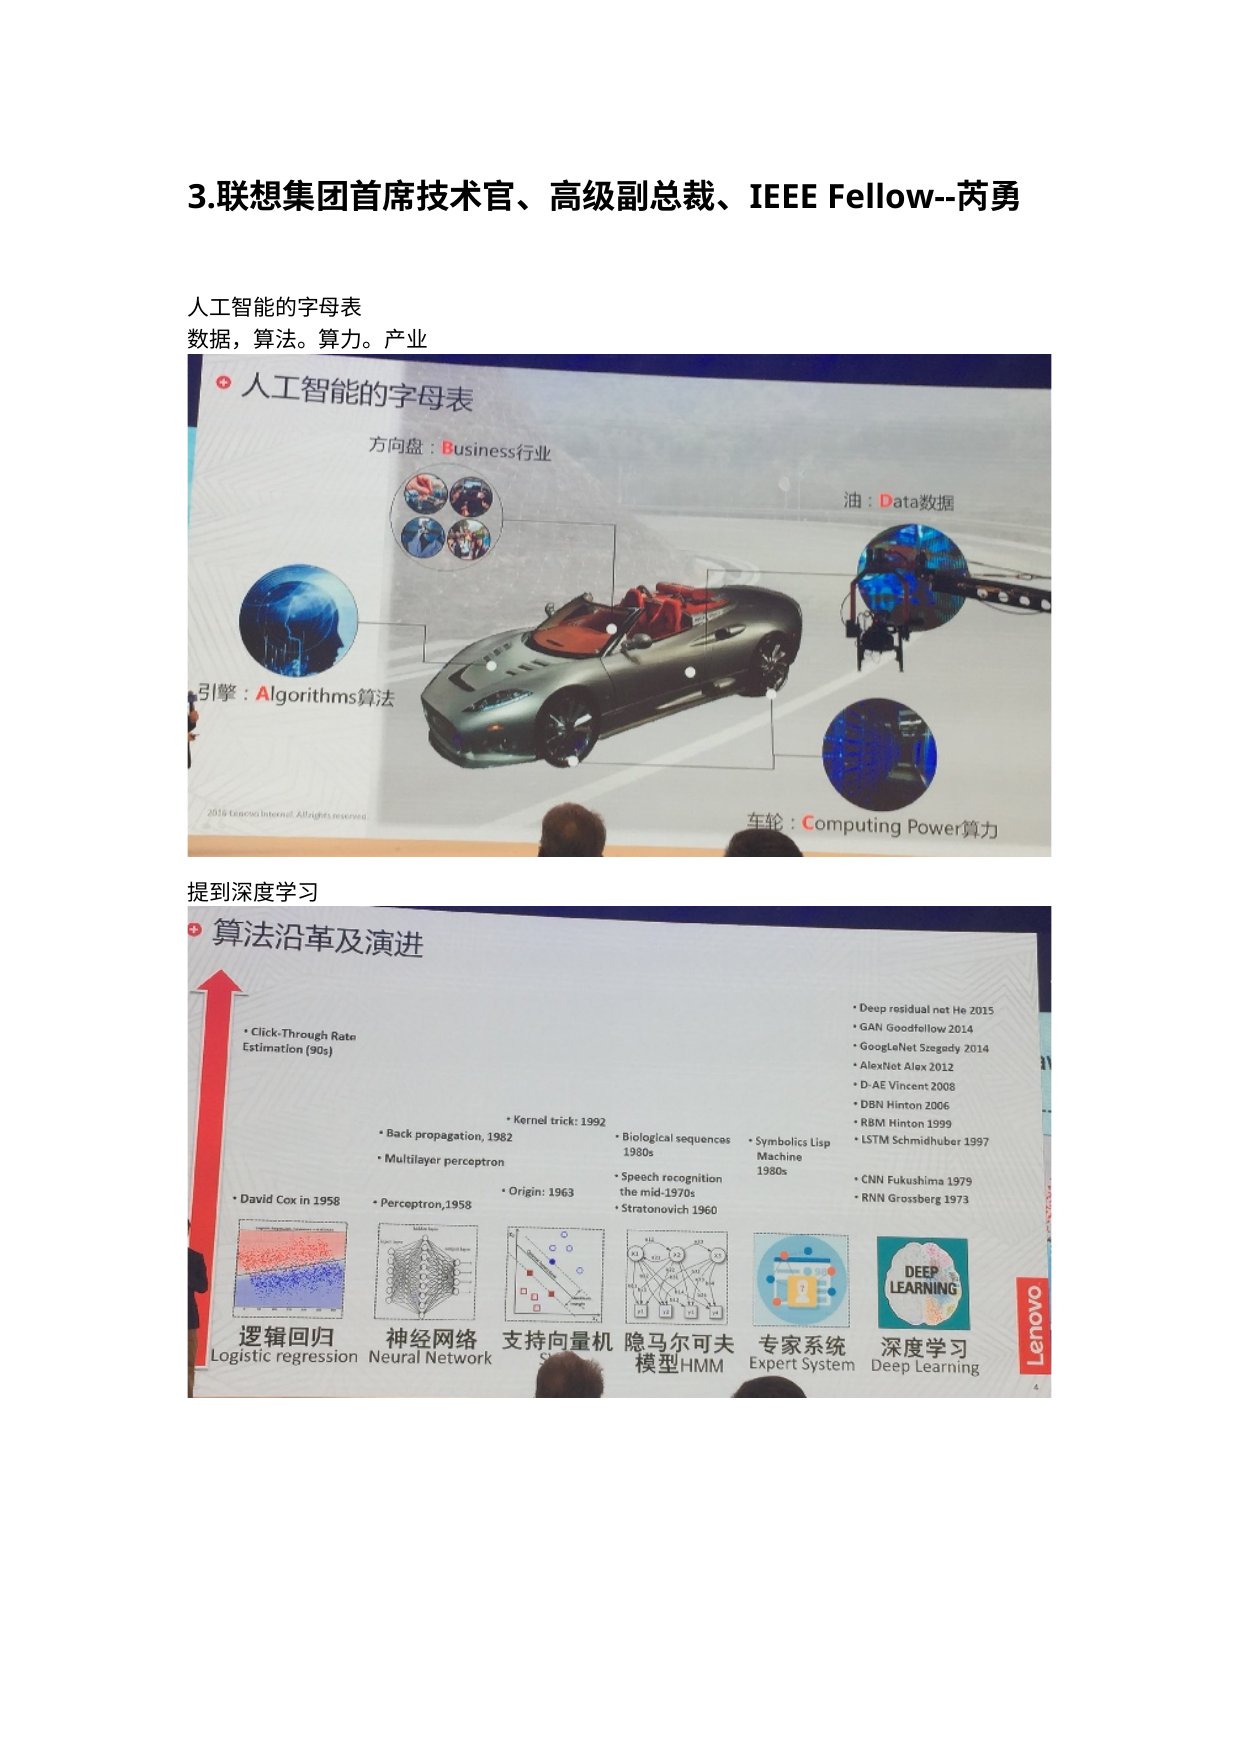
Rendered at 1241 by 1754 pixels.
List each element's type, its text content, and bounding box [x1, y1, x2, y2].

text 提到深度学习 [187, 874, 1053, 907]
text 数据，算法。算力。产业 [187, 322, 1053, 354]
text 人工智能的字母表 [187, 289, 1053, 322]
subtitle 3.联想集团首席技术官、高级副总裁、IEEE Fellow--芮勇 [187, 162, 1053, 227]
picture [187, 906, 1052, 1398]
picture [187, 354, 1052, 857]
